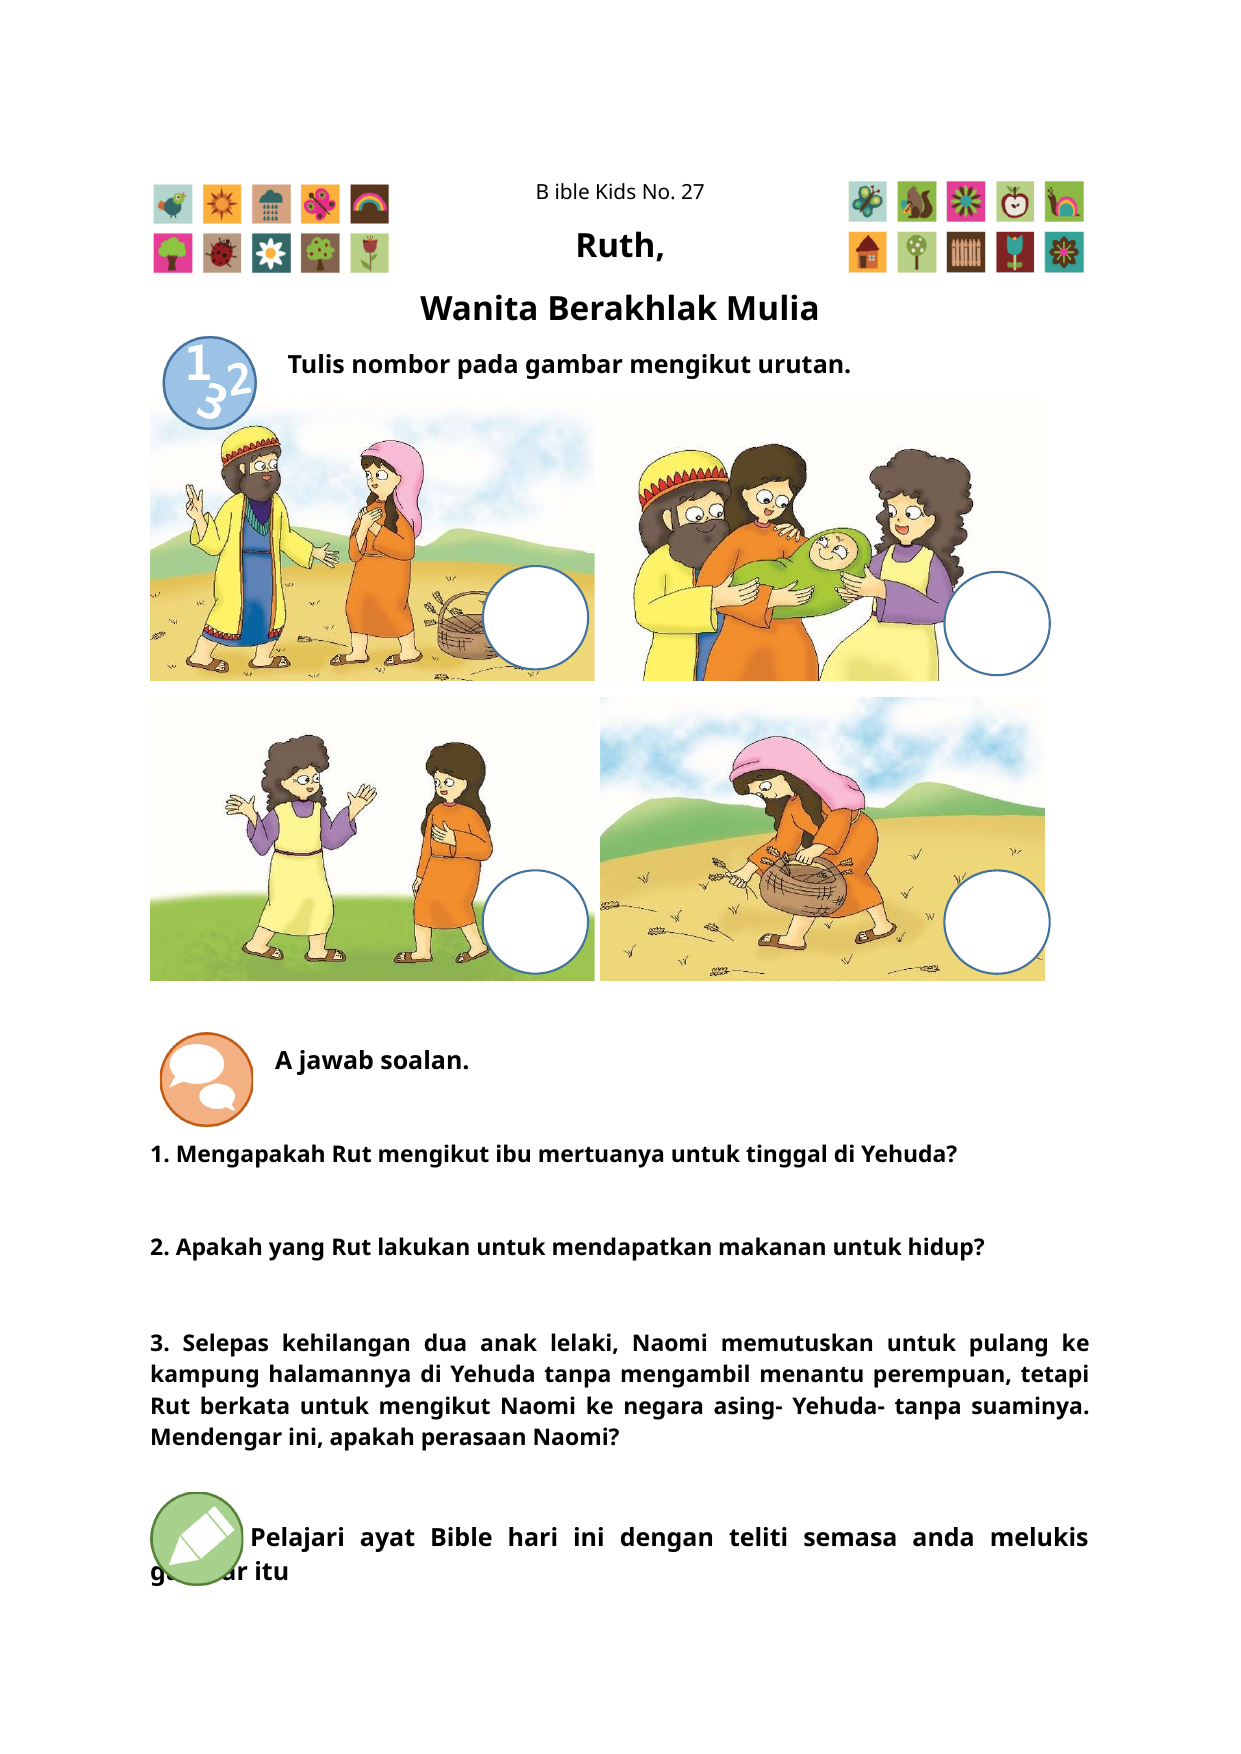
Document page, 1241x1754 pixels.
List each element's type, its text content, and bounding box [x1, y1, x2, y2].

picture [600, 697, 1045, 981]
picture [843, 179, 1085, 277]
text 2. Apakah yang Rut lakukan untuk mendapatkan makanan untuk hidup? [150, 1231, 1090, 1263]
text B ible Kids No. 27 [150, 177, 1090, 206]
picture [150, 697, 595, 981]
picture [150, 183, 396, 277]
text 3. Selepas kehilangan dua anak lelaki, Naomi memutuskan untuk pulang ke kampung halamannya di Yehuda tanpa mengambil menantu perempuan, tetapi Rut berkata untuk mengikut Naomi ke negara asing- Yehuda- tanpa suaminya. Mendengar ini, apakah perasaan Naomi? [150, 1327, 1090, 1452]
picture [150, 317, 595, 681]
text Pelajari ayat Bible hari ini dengan teliti semasa anda melukis gambar itu [150, 1519, 1090, 1587]
picture [159, 1032, 254, 1127]
text Wanita Berakhlak Mulia [150, 284, 1090, 330]
text Ruth, [396, 222, 843, 268]
text 1. Mengapakah Rut mengikut ibu mertuanya untuk tinggal di Yehuda? [150, 1138, 1090, 1169]
picture [600, 397, 1045, 681]
text Tulis nombor pada gambar mengikut urutan. [288, 346, 1090, 381]
text A jawab soalan. [254, 1042, 1090, 1077]
picture [150, 1492, 244, 1586]
